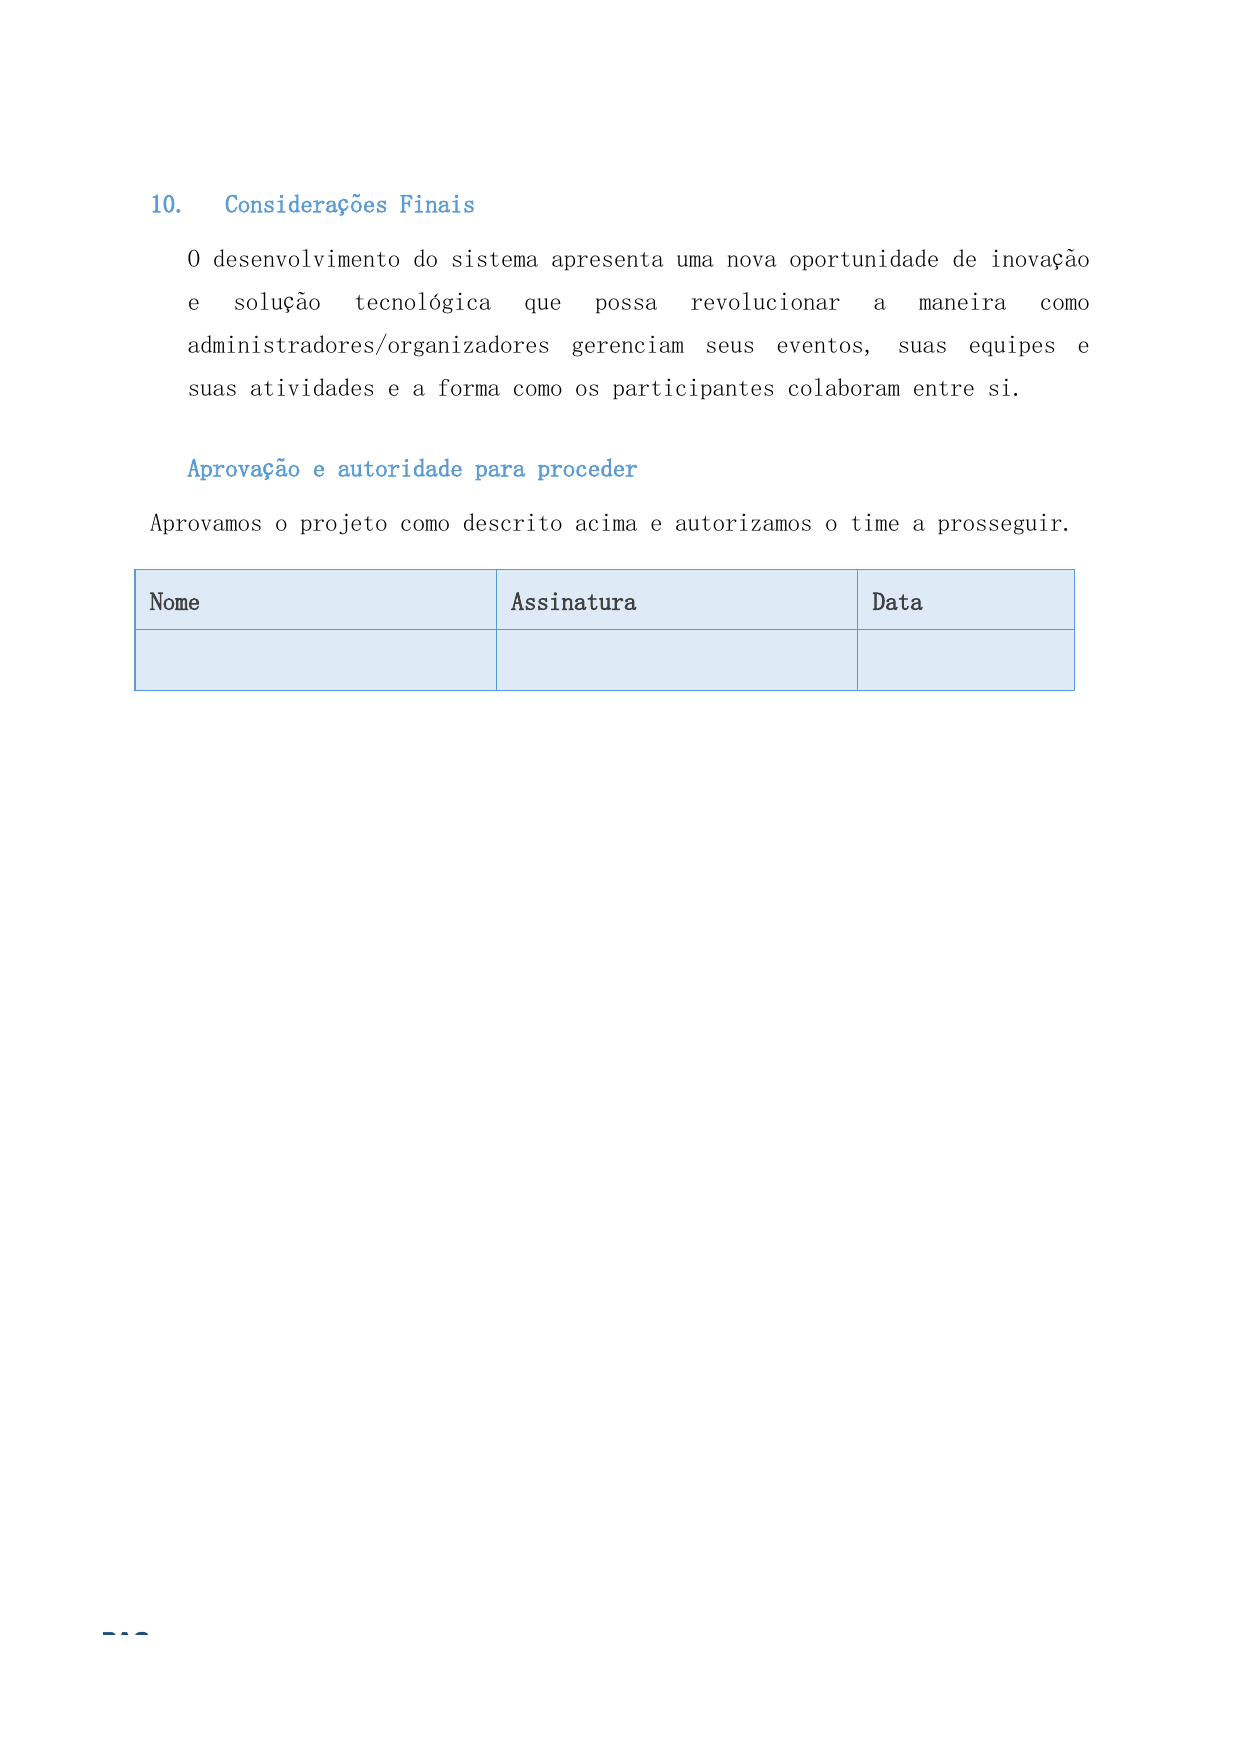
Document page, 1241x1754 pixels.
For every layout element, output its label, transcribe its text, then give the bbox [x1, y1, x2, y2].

table_header Nome [136, 570, 496, 629]
subtitle Aprovação e autoridade para proceder [187, 452, 1090, 480]
table_cell [858, 630, 1074, 690]
table_cell [497, 630, 857, 690]
table_header Assinatura [497, 570, 857, 629]
table_header Data [858, 570, 1074, 629]
text Aprovamos o projeto como descrito acima e autorizamos o time a prosseguir. [150, 507, 1090, 535]
table_cell [136, 630, 496, 690]
text Considerações Finais [150, 187, 1090, 216]
text O desenvolvimento do sistema apresenta uma nova oportunidade de inovação e solução tecnológica que possa revolucionar a maneira como administradores/organizadores gerenciam seus eventos, suas equipes e suas atividades e a forma como os participantes colaboram entre si. [187, 243, 1090, 400]
